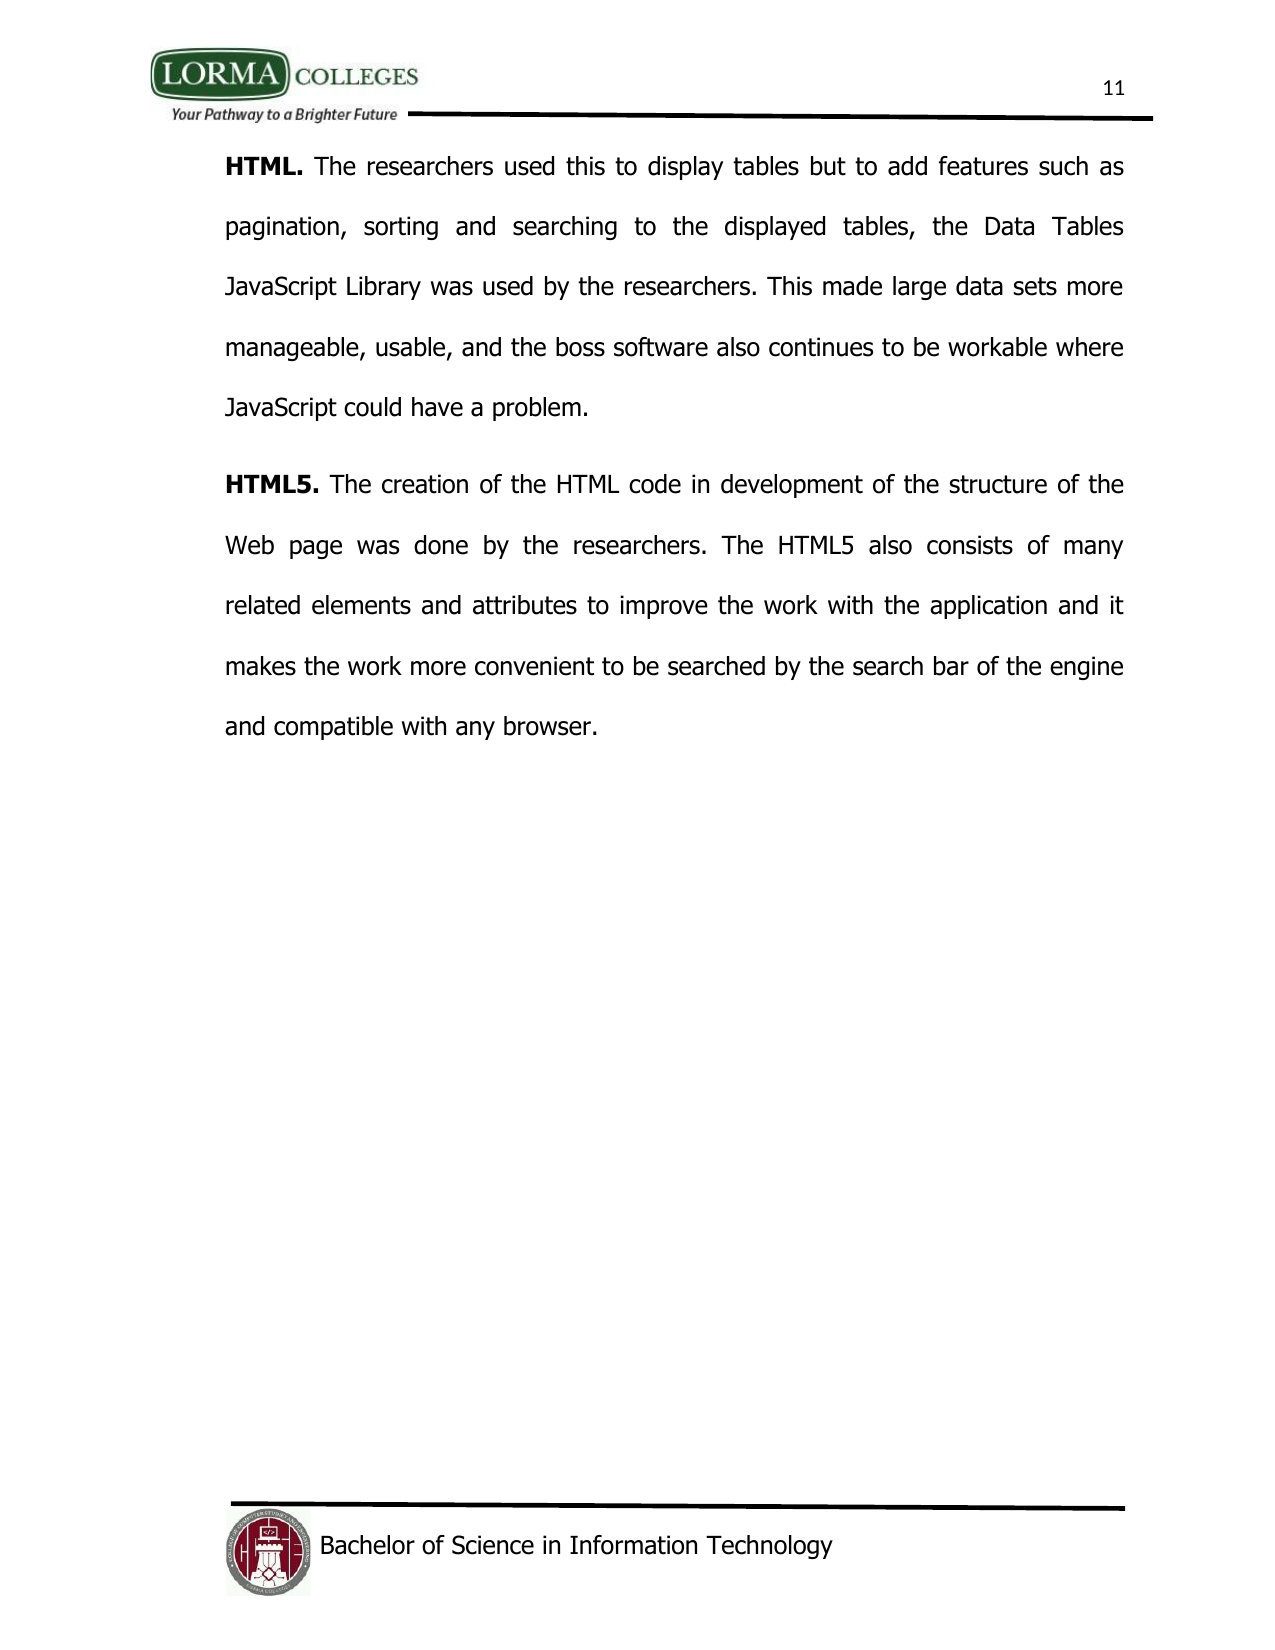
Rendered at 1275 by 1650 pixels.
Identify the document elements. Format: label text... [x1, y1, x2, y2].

picture [150, 46, 462, 124]
text HTML. The researchers used this to display tables but to add features such as pagination, sorting and searching to the displayed tables, the Data Tables JavaScript Library was used by the researchers. This made large data sets more manageable, usable, and the boss software also continues to be workable where JavaScript could have a problem. [225, 150, 1125, 422]
text HTML5. The creation of the HTML code in development of the structure of the Web page was done by the researchers. The HTML5 also consists of many related elements and attributes to improve the work with the application and it makes the work more convenient to be searched by the search bar of the engine and compatible with any browser. [225, 469, 1125, 741]
picture [226, 1508, 311, 1596]
